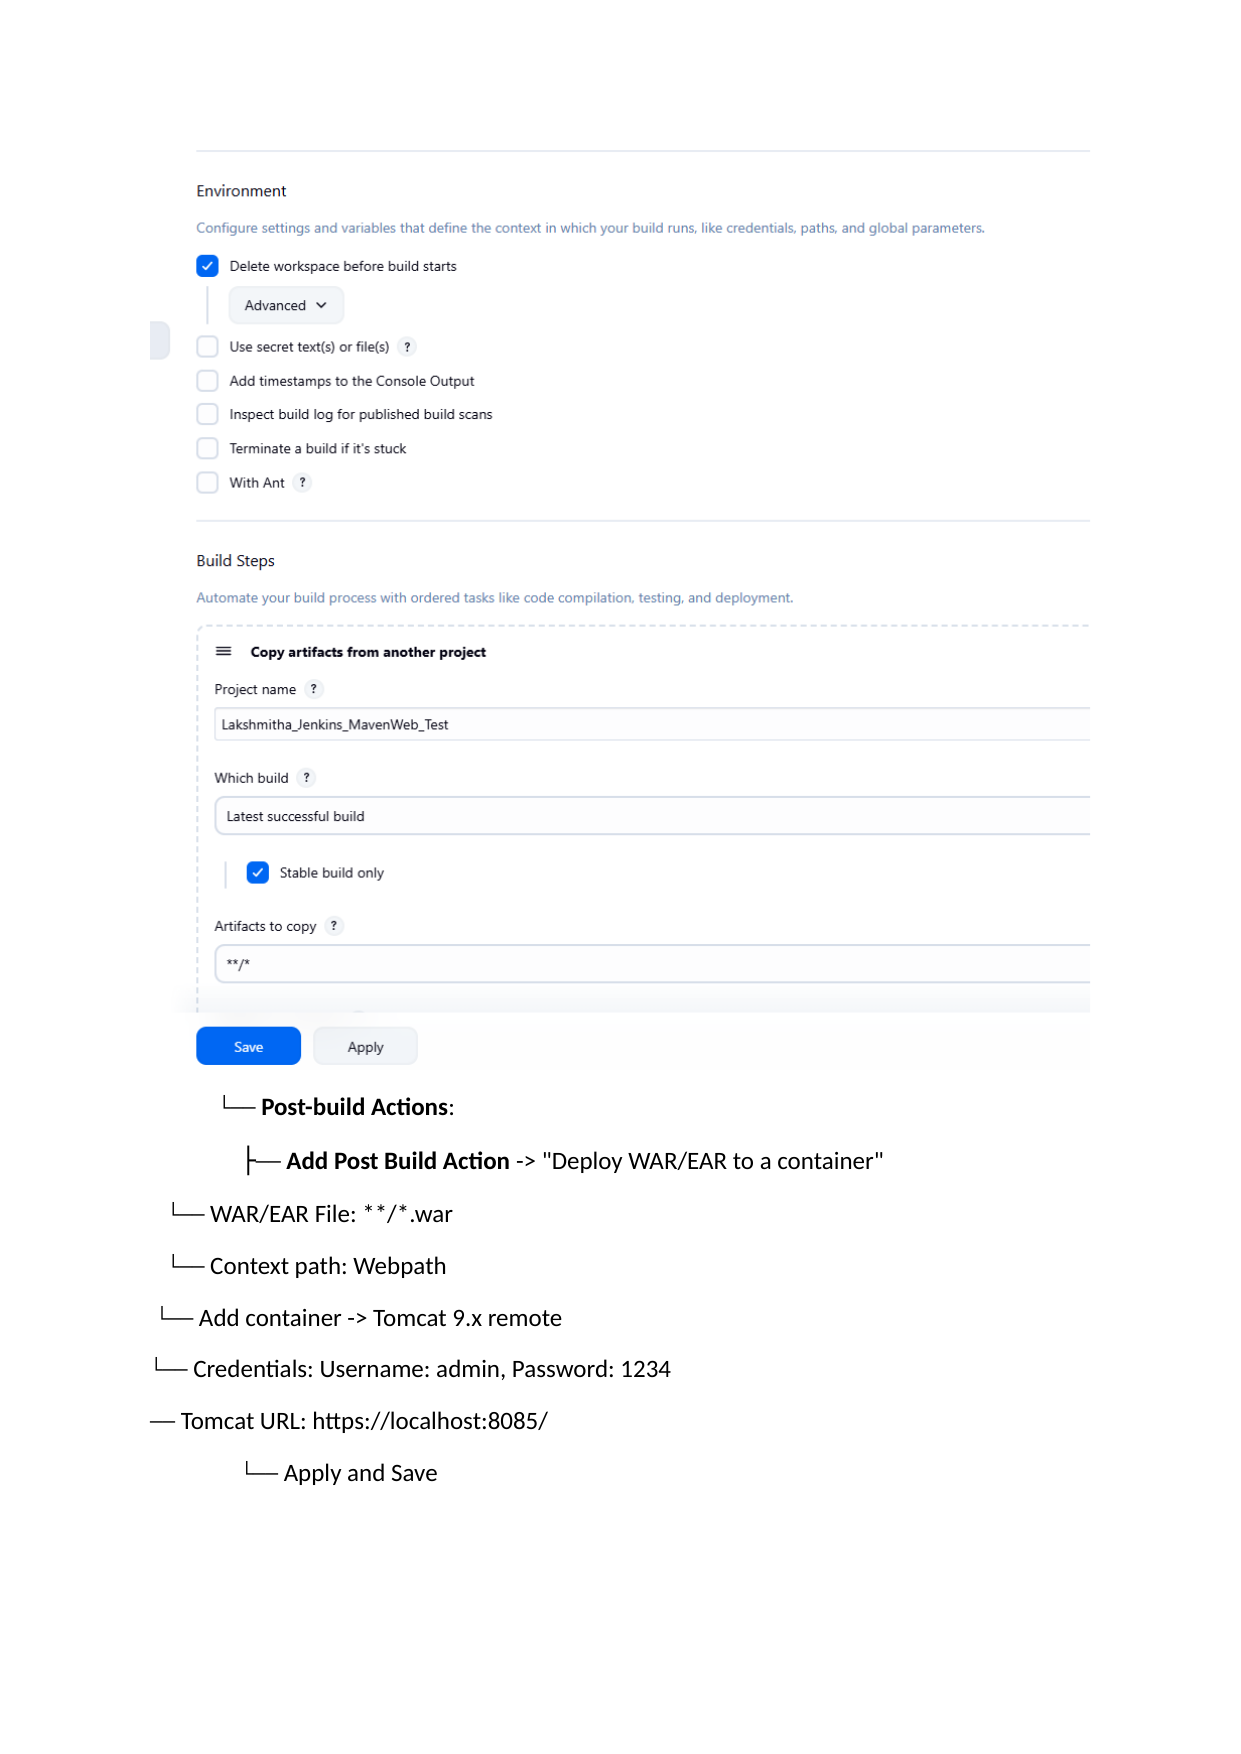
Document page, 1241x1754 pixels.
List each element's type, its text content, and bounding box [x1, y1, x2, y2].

text ── Tomcat URL: https://localhost:8085/ [150, 1405, 1090, 1436]
text └── Credentials: Username: admin, Password: 1234 [150, 1353, 1090, 1384]
text └── Add container -> Tomcat 9.x remote [150, 1302, 1090, 1332]
text ├── Add Post Build Action -> "Deploy WAR/EAR to a container" [150, 1142, 1090, 1177]
picture [150, 150, 1091, 1070]
text └── Context path: Webpath [150, 1250, 1090, 1281]
text └── Apply and Save [150, 1457, 1090, 1487]
text └── WAR/EAR File: **/*.war [150, 1198, 1090, 1229]
text └── Post-build Actions: [150, 1091, 1090, 1121]
